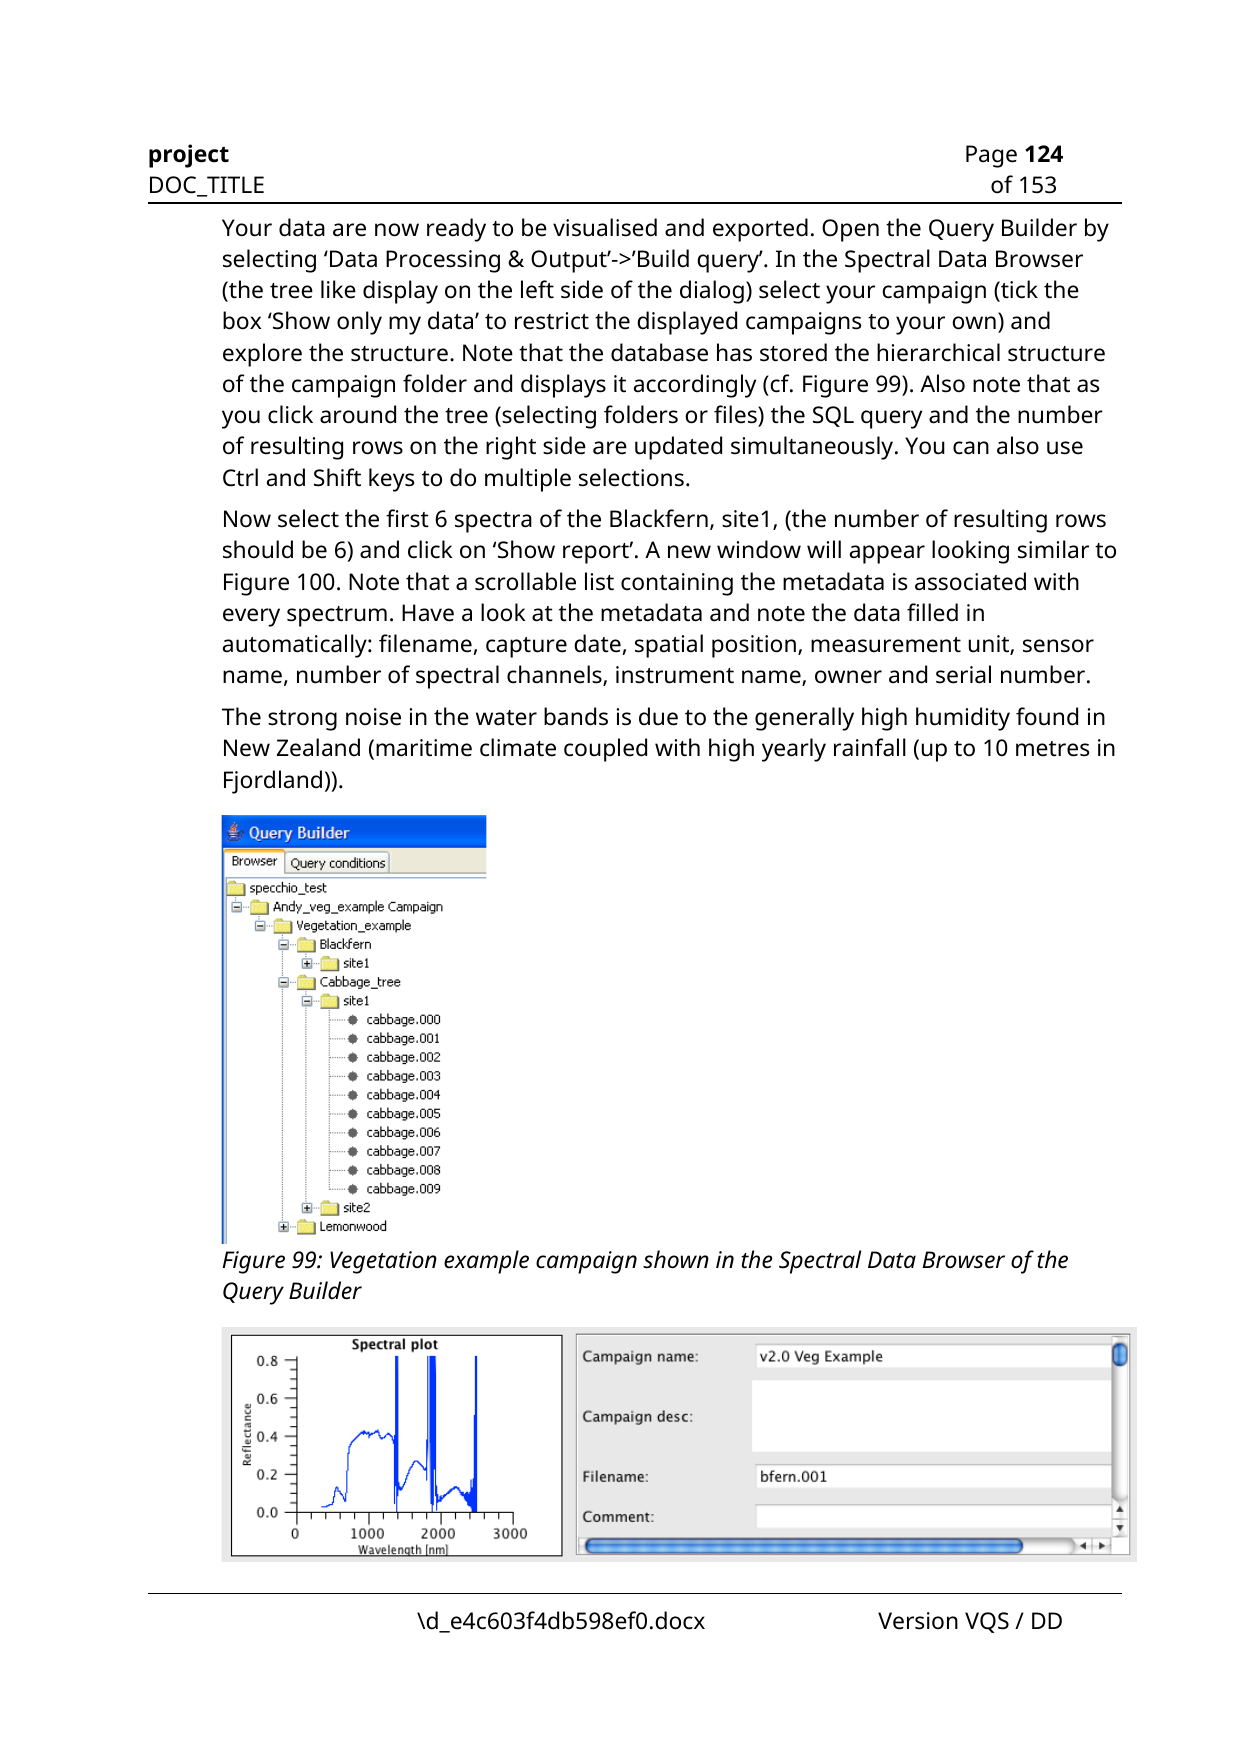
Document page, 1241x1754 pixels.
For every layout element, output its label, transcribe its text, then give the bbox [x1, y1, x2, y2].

picture [221, 1327, 1137, 1562]
picture [221, 815, 487, 1244]
text The strong noise in the water bands is due to the generally high humidity found in New Zealand (maritime climate coupled with high yearly rainfall (up to 10 metres in Fjordland)). [222, 701, 1122, 795]
